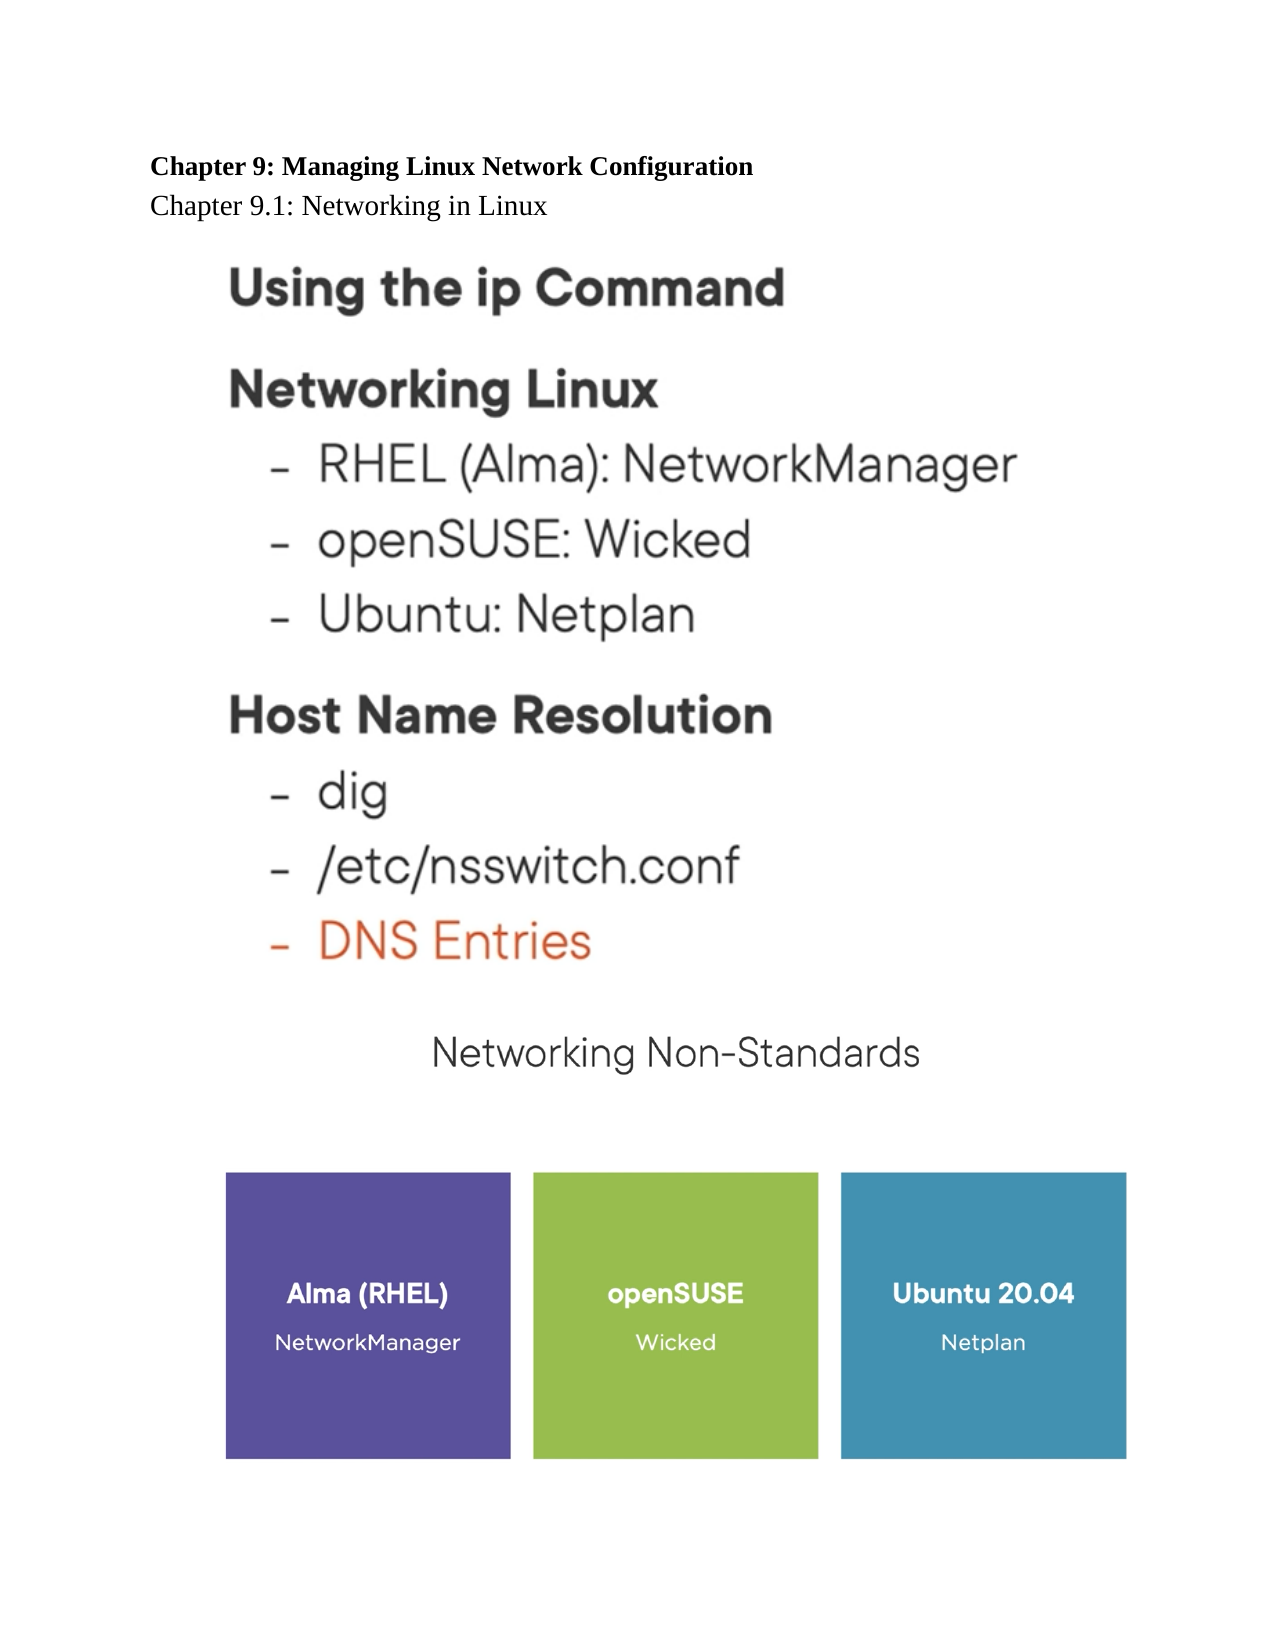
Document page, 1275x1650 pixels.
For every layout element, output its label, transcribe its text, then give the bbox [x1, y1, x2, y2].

subtitle Chapter 9.1: Networking in Linux [150, 188, 1125, 221]
picture [180, 1017, 1155, 1478]
picture [180, 228, 1155, 1005]
subtitle Chapter 9: Managing Linux Network Configuration [150, 150, 1125, 181]
